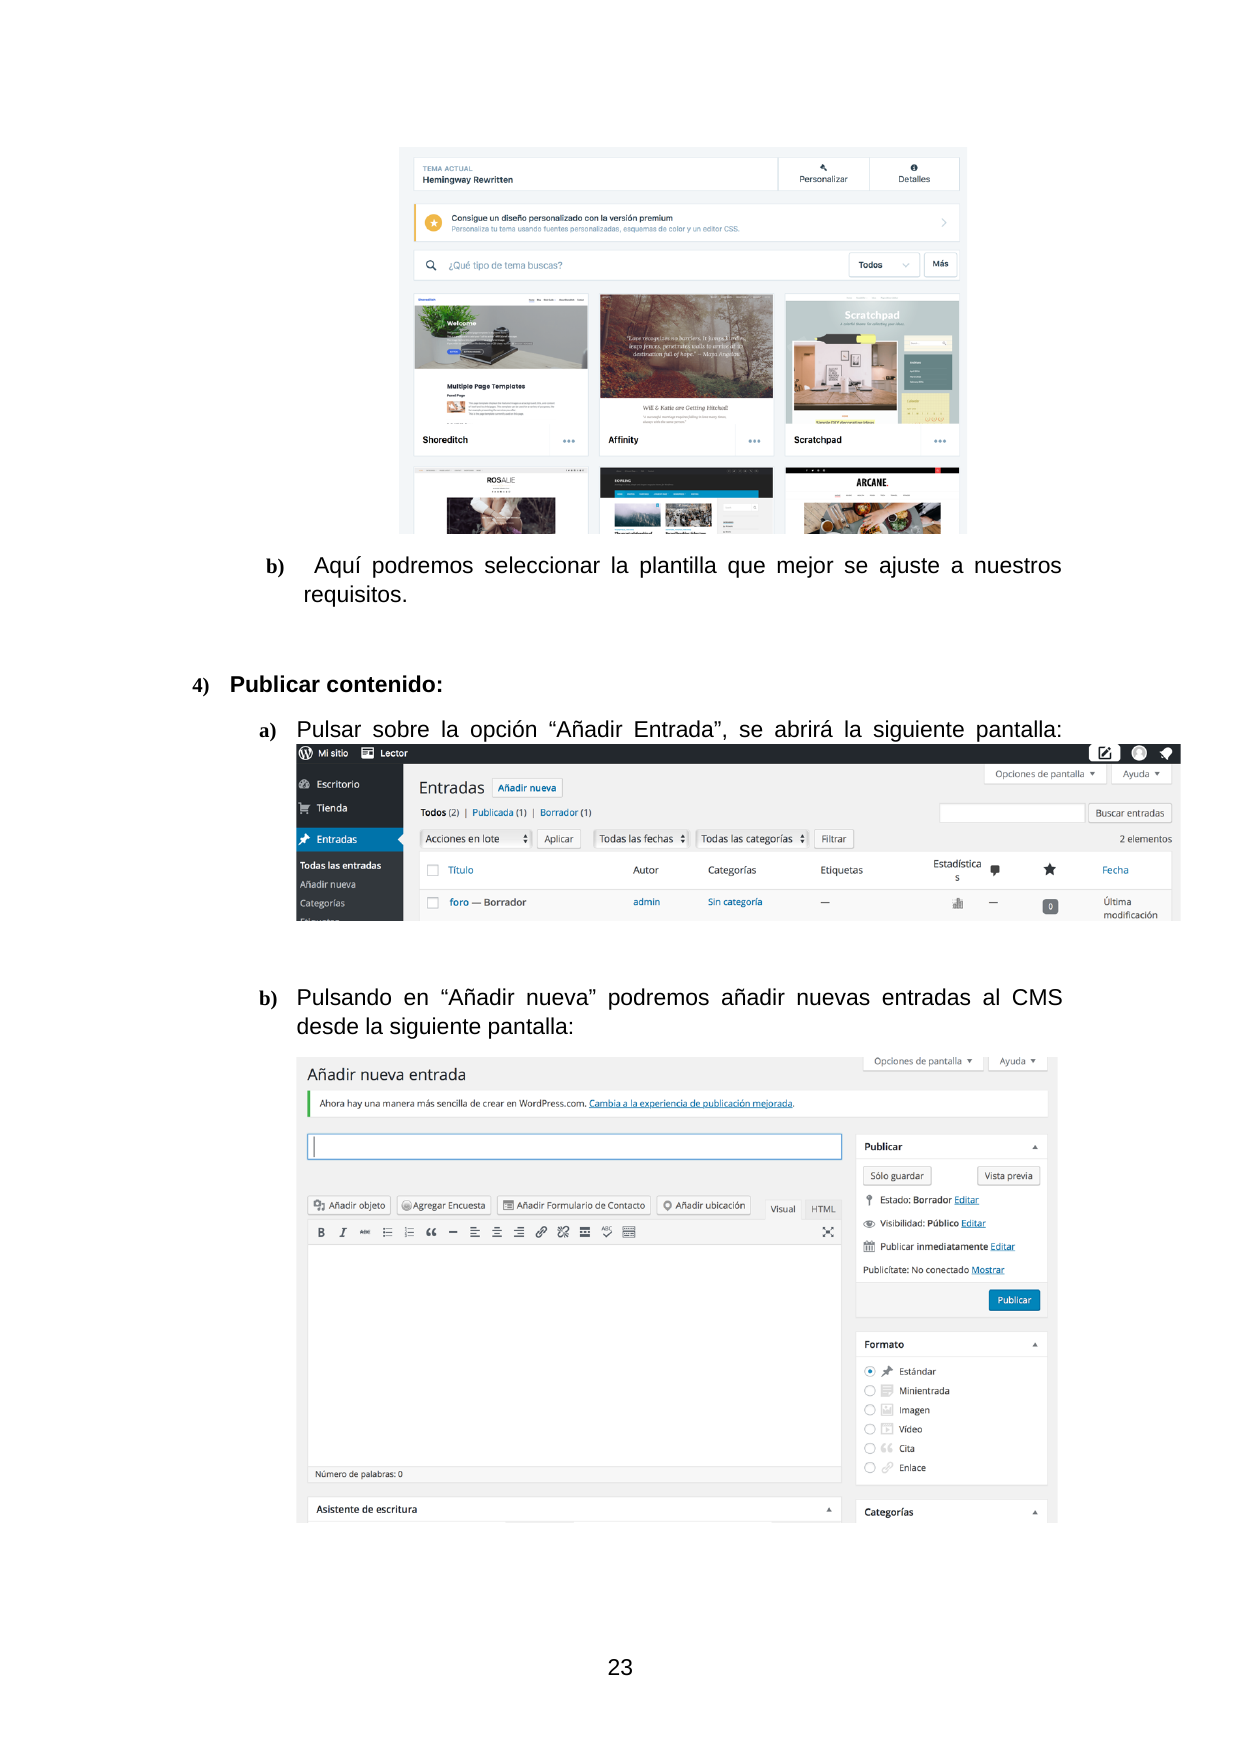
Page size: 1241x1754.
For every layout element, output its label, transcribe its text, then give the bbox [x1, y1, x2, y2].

picture [296, 1057, 1058, 1523]
picture [296, 744, 1181, 921]
picture [301, 835, 308, 842]
list Pulsando en “Añadir nueva” podremos añadir nuevas entradas al CMS desde la siguiente pantalla: [259, 984, 1063, 1039]
picture [399, 147, 968, 534]
list Aquí podremos seleccionar la plantilla que mejor se ajuste a nuestros requisitos. [266, 552, 1063, 607]
list Publicar contenido: [192, 671, 1063, 697]
